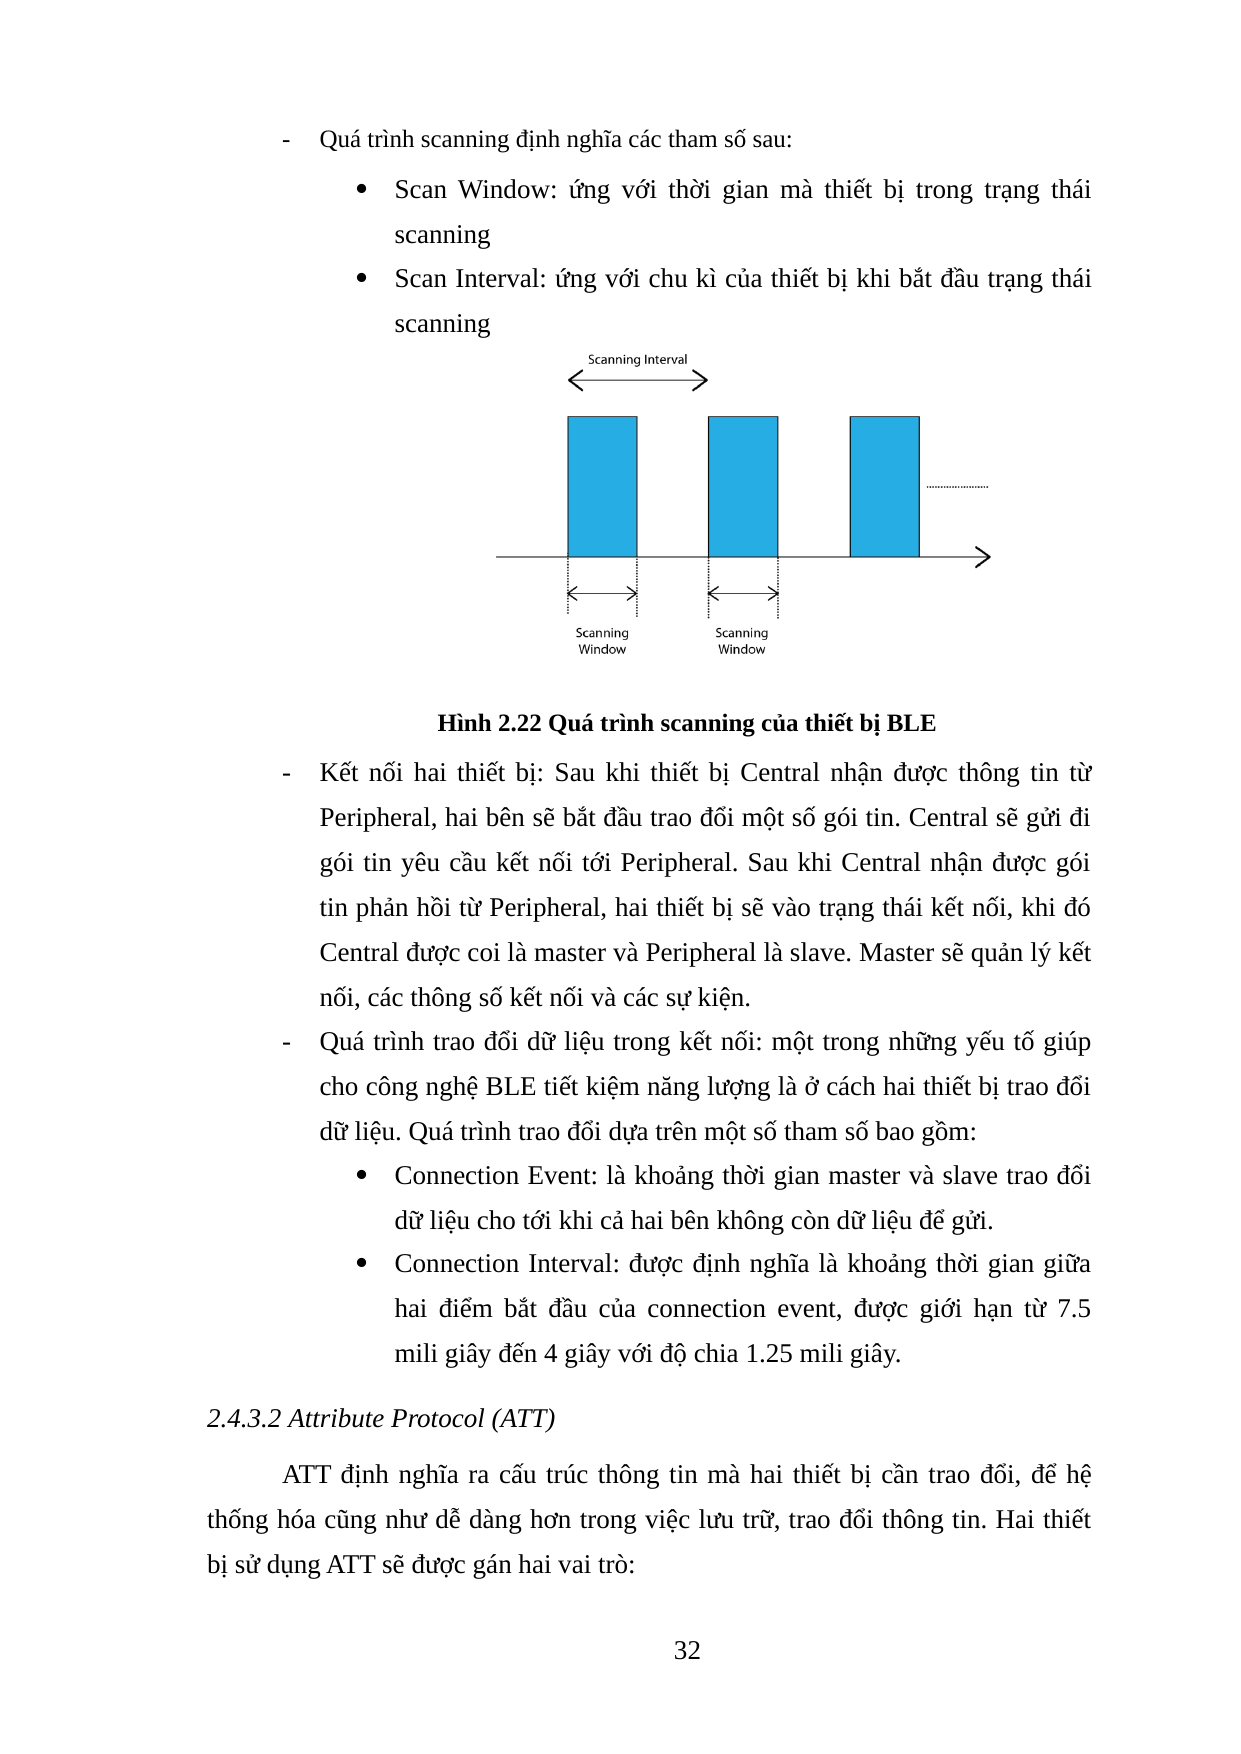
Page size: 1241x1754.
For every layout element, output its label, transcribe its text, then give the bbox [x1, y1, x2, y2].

list Connection Event: là khoảng thời gian master và slave trao đổi dữ liệu cho tới khi cả hai bên không còn dữ liệu để gửi. [357, 1156, 1092, 1238]
list Connection Interval: được định nghĩa là khoảng thời gian giữa hai điểm bắt đầu của connection event, được giới hạn từ 7.5 mili giây đến 4 giây với độ chia 1.25 mili giây. [357, 1244, 1092, 1372]
list Quá trình scanning định nghĩa các tham số sau: [282, 120, 1092, 157]
subtitle Attribute Protocol (ATT) [207, 1399, 1092, 1436]
list Kết nối hai thiết bị: Sau khi thiết bị Central nhận được thông tin từ Peripheral, hai bên sẽ bắt đầu trao đổi một số gói tin. Central sẽ gửi đi gói tin yêu cầu kết nối tới Peripheral. Sau khi Central nhận được gói tin phản hồi từ Peripheral, hai thiết bị sẽ vào trạng thái kết nối, khi đó Central được coi là master và Peripheral là slave. Master sẽ quản lý kết nối, các thông số kết nối và các sự kiện. [282, 753, 1092, 1016]
text ATT định nghĩa ra cấu trúc thông tin mà hai thiết bị cần trao đổi, để hệ thống hóa cũng như dễ dàng hơn trong việc lưu trữ, trao đổi thông tin. Hai thiết bị sử dụng ATT sẽ được gán hai vai trò: [207, 1455, 1092, 1582]
picture [490, 347, 997, 663]
list Quá trình trao đổi dữ liệu trong kết nối: một trong những yếu tố giúp cho công nghệ BLE tiết kiệm năng lượng là ở cách hai thiết bị trao đổi dữ liệu. Quá trình trao đổi dựa trên một số tham số bao gồm: [282, 1022, 1092, 1149]
list Scan Interval: ứng với chu kì của thiết bị khi bắt đầu trạng thái scanning [357, 258, 1092, 341]
list Scan Window: ứng với thời gian mà thiết bị trong trạng thái scanning [357, 170, 1092, 252]
